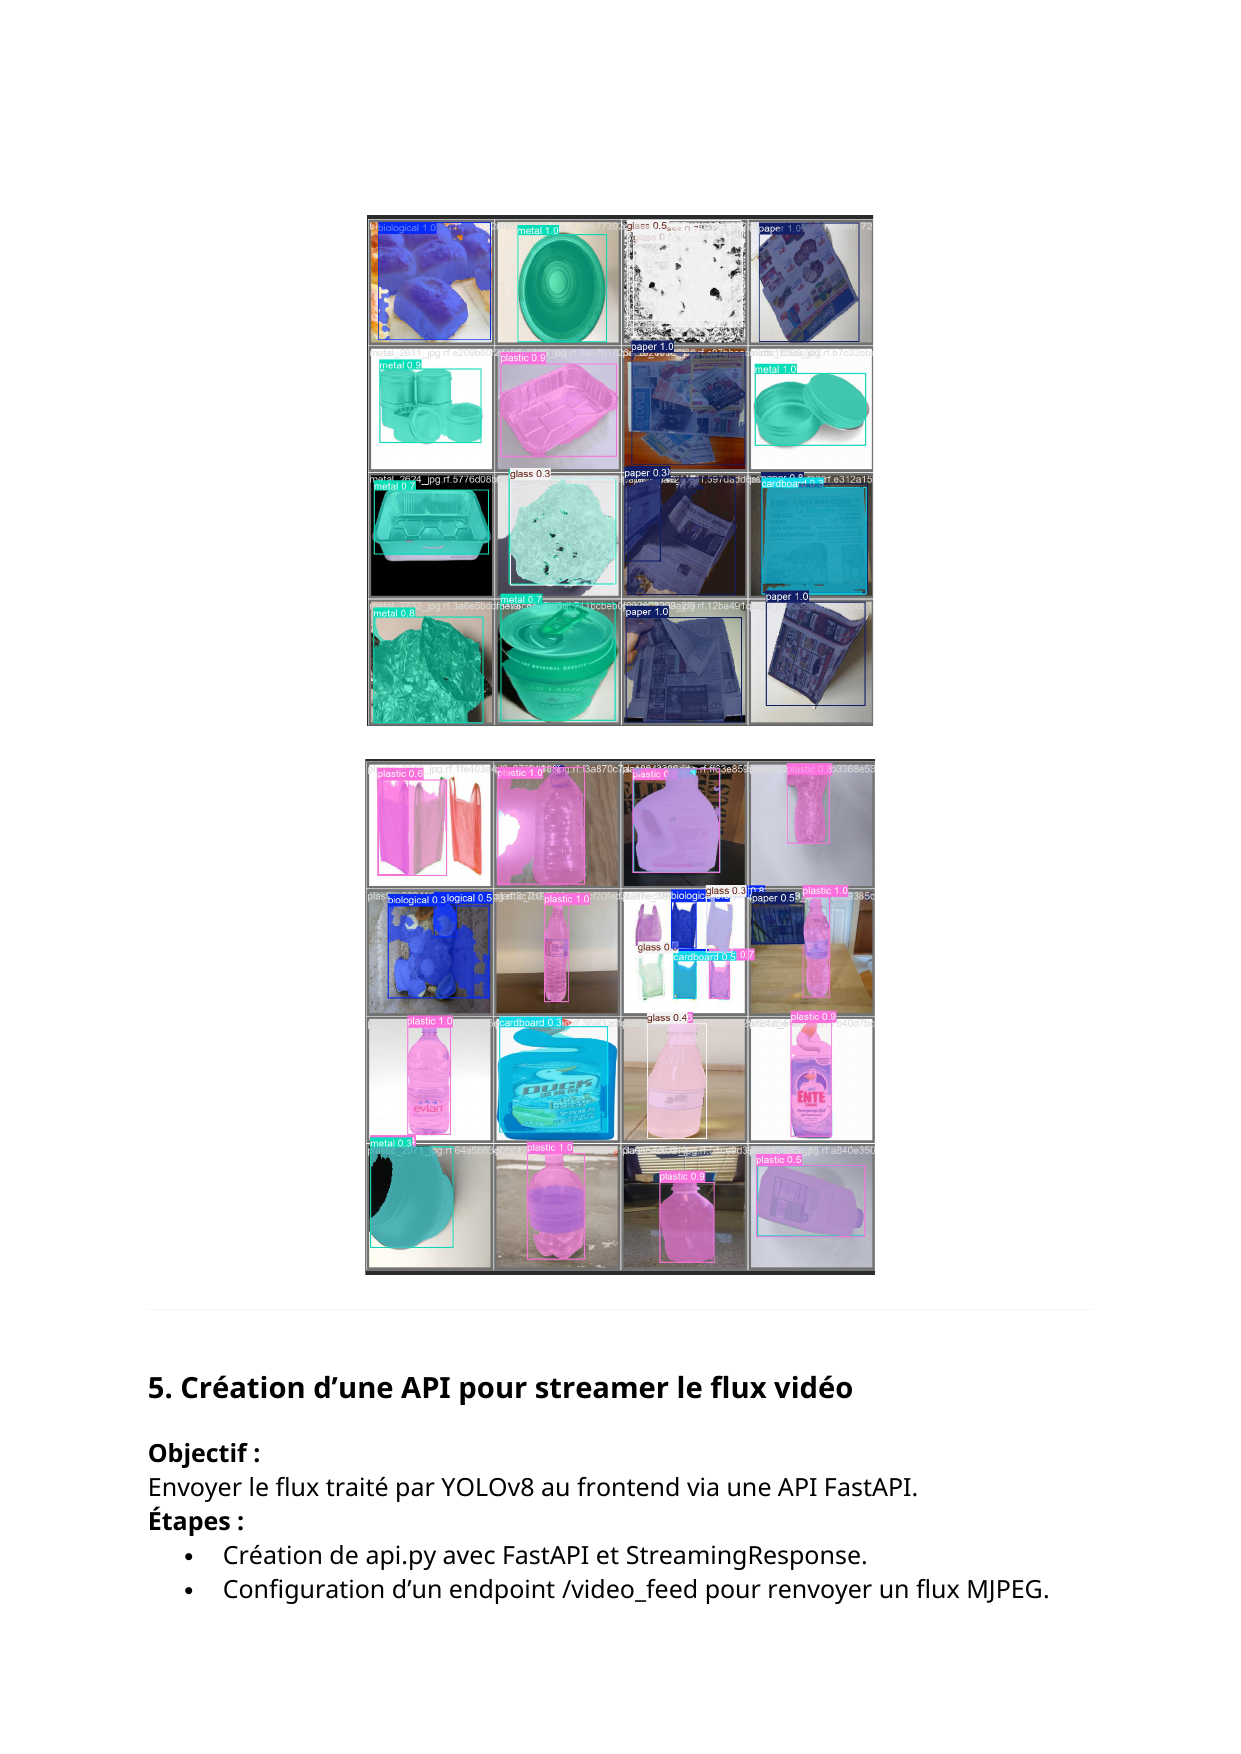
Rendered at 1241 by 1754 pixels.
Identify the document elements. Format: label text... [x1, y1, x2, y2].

list Configuration d’un endpoint /video_feed pour renvoyer un flux MJPEG. [185, 1572, 1093, 1606]
text Étapes : [148, 1504, 1093, 1538]
text Objectif : [148, 1436, 1093, 1470]
text Envoyer le flux traité par YOLOv8 au frontend via une API FastAPI. [148, 1470, 1093, 1504]
picture [365, 759, 875, 1275]
picture [367, 215, 874, 726]
list Création de api.py avec FastAPI et StreamingResponse. [185, 1538, 1093, 1572]
text 5. Création d’une API pour streamer le flux vidéo [148, 1367, 1093, 1407]
